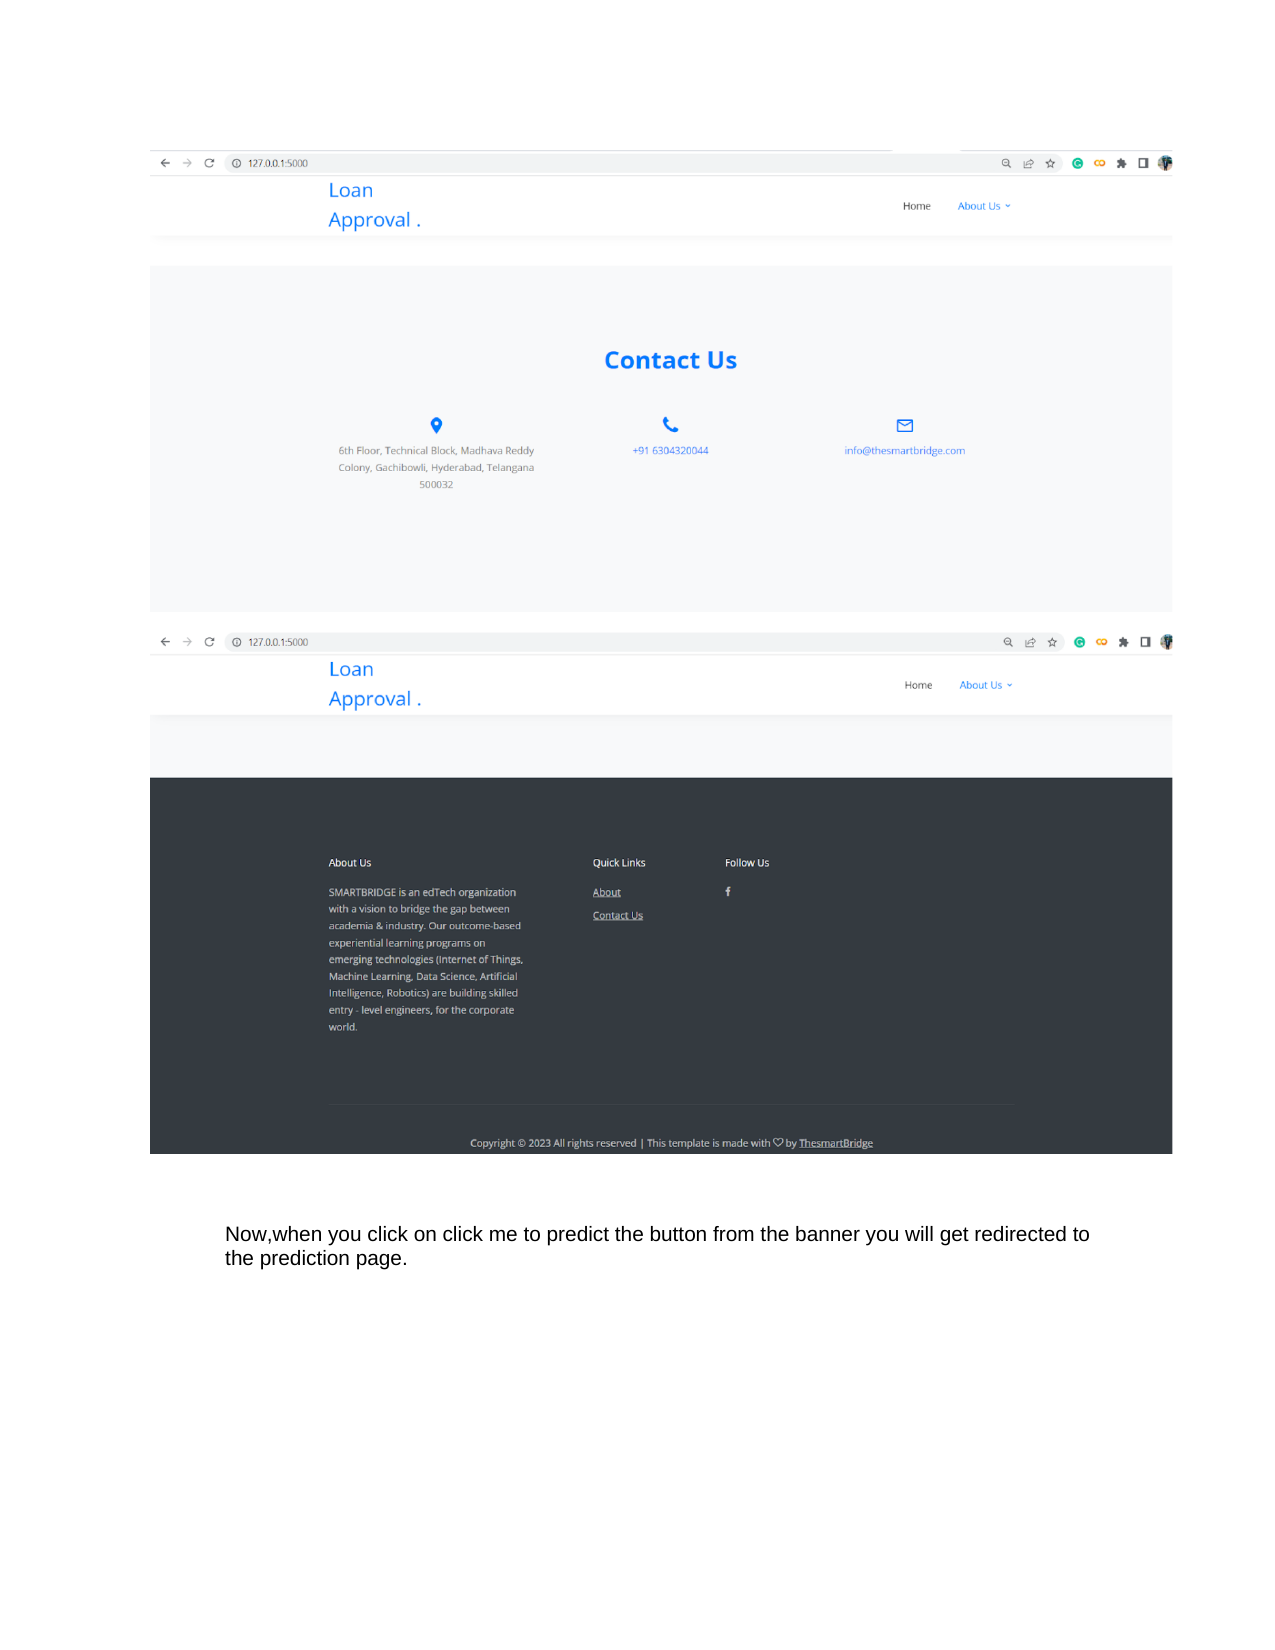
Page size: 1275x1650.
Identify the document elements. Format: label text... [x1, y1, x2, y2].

picture [150, 150, 1173, 612]
picture [150, 630, 1173, 1154]
text Now,when you click on click me to predict the button from the banner you will get redirected to the prediction page. [225, 1222, 1125, 1269]
